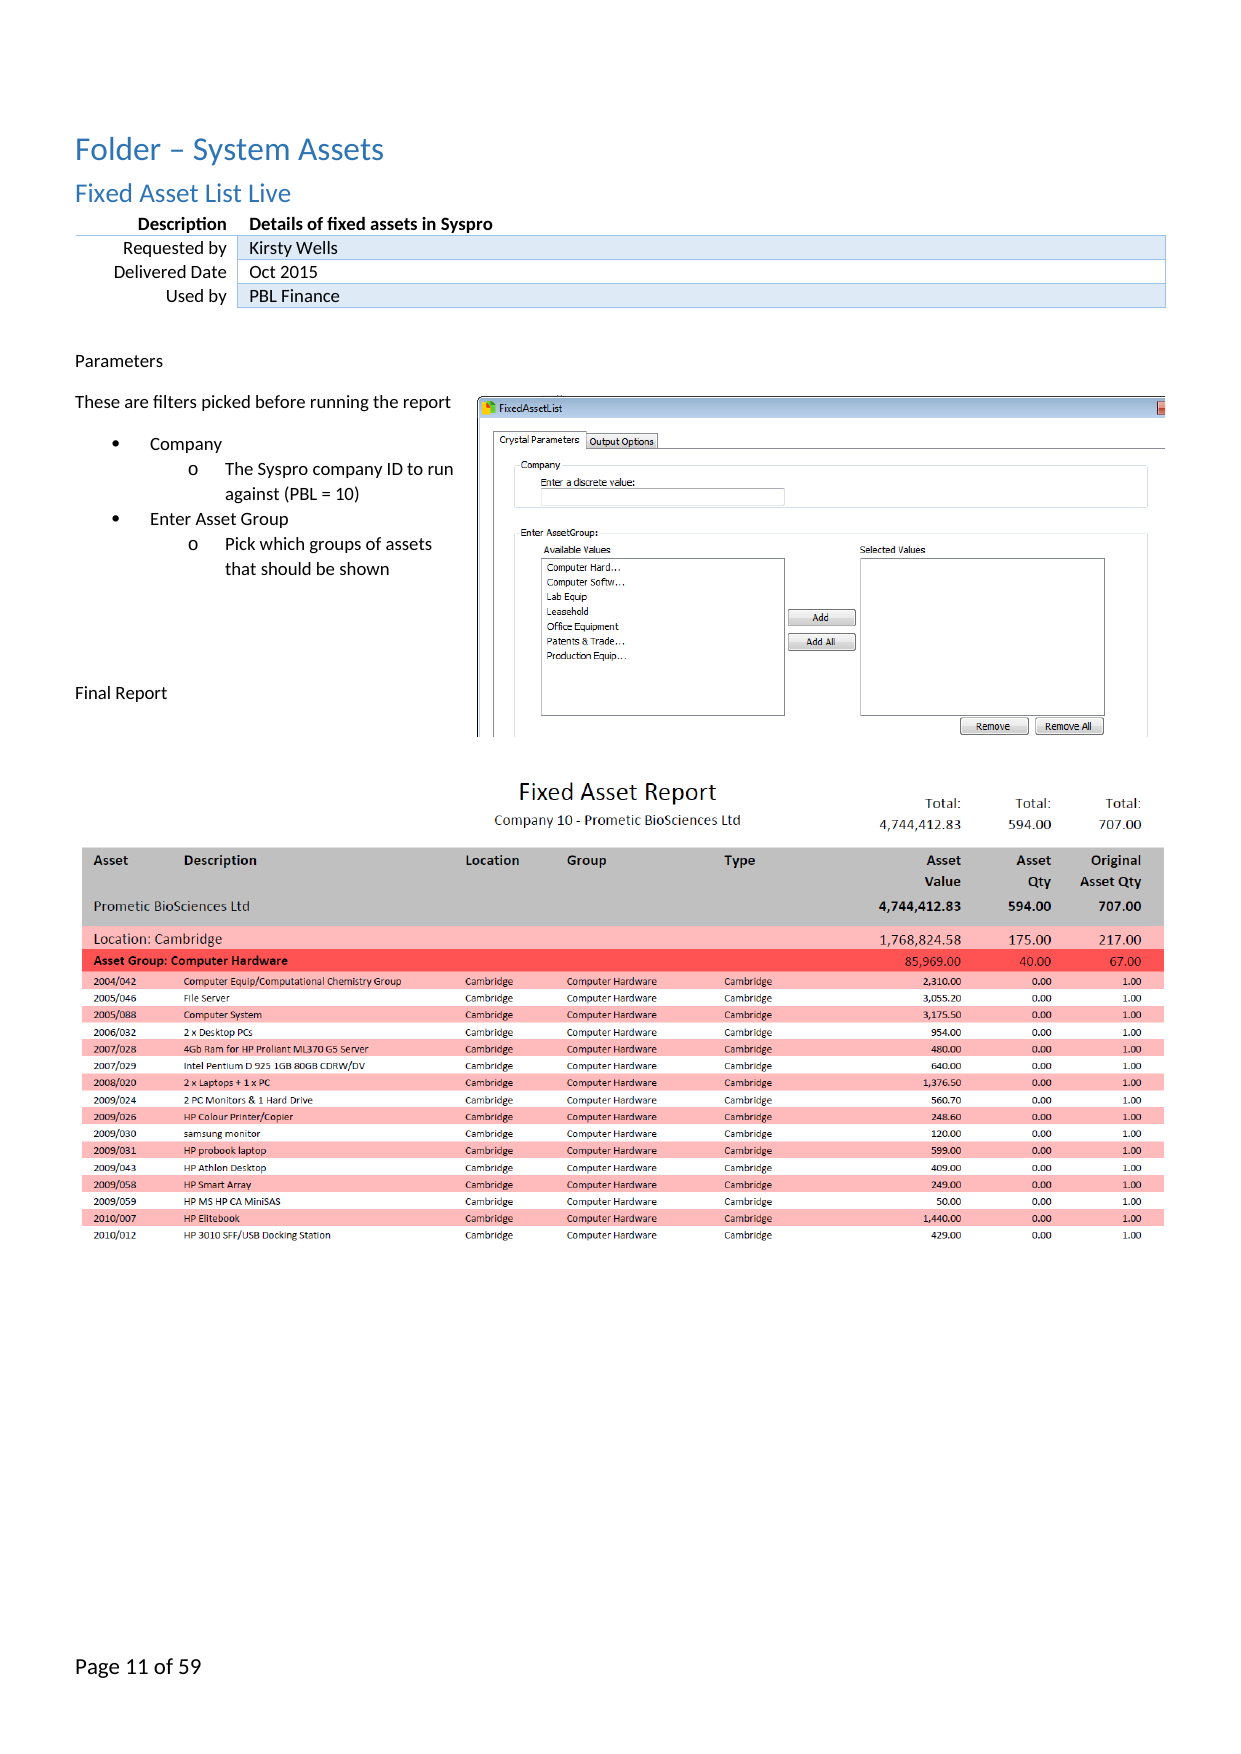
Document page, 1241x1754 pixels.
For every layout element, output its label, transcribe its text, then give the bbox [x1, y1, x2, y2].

text Parameters [75, 349, 1165, 372]
text These are filters picked before running the report [75, 391, 1165, 414]
table_cell Requested by [76, 236, 237, 259]
list The Syspro company ID to run against (PBL = 10) [187, 457, 476, 505]
list Enter Asset Group [112, 507, 476, 530]
table_cell Delivered Date [76, 259, 237, 283]
picture [476, 395, 1166, 737]
text Final Report [75, 681, 476, 704]
table_cell PBL Finance [238, 284, 1165, 307]
table_cell Used by [76, 283, 237, 307]
list Company [112, 432, 476, 455]
picture [75, 757, 1166, 1241]
table_cell Kirsty Wells [238, 236, 1165, 259]
list Pick which groups of assets that should be shown [187, 532, 476, 580]
subtitle Folder – System Assets [75, 128, 1165, 169]
table_cell Oct 2015 [238, 260, 1165, 283]
table_header Details of fixed assets in Syspro [238, 212, 1165, 235]
table_header Description [76, 212, 238, 235]
subtitle Fixed Asset List Live [75, 177, 1165, 209]
